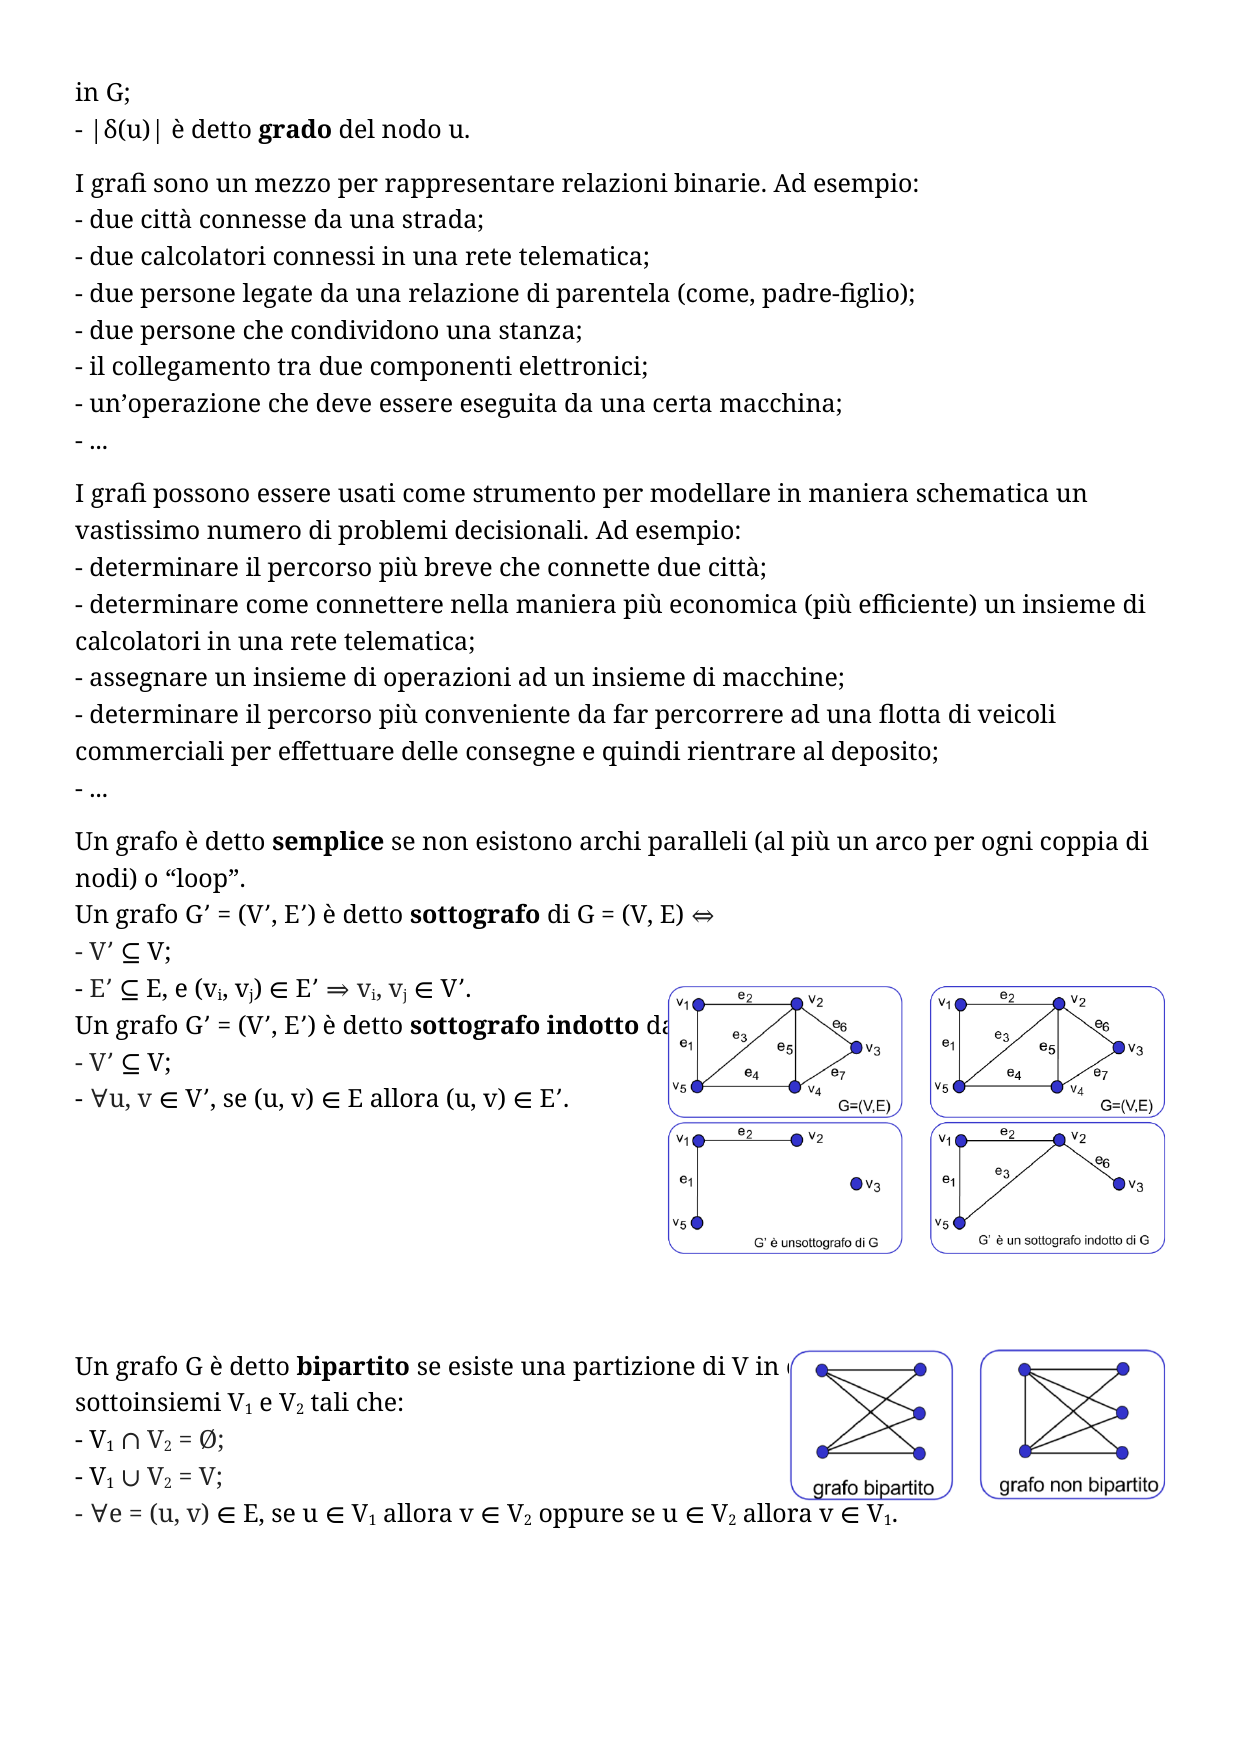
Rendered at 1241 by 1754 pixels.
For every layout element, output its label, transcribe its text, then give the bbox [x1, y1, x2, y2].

text I grafi possono essere usati come strumento per modellare in maniera schematica un vastissimo numero di problemi decisionali. Ad esempio: - determinare il percorso più breve che connette due città; - determinare come connettere nella maniera più economica (più efficiente) un insieme di calcolatori in una rete telematica; - assegnare un insieme di operazioni ad un insieme di macchine; - determinare il percorso più conveniente da far percorrere ad una flotta di veicoli commerciali per effettuare delle consegne e quindi rientrare al deposito; - ... [75, 476, 1165, 804]
text Un grafo è detto semplice se non esistono archi paralleli (al più un arco per ogni coppia di nodi) o “loop”. Un grafo G’ = (V’, E’) è detto sottografo di G = (V, E) ⇔ - V’ ⊆ V; - E’ ⊆ E, e (vi, vj) ∈ E’ ⇒ vi, vj ∈ V’. Un grafo G’ = (V’, E’) è detto sottografo indotto da V’ in G = (V, E) ⇔ - V’ ⊆ V; - ∀u, v ∈ V’, se (u, v) ∈ E allora (u, v) ∈ E’. [75, 824, 1165, 1115]
text I grafi sono un mezzo per rappresentare relazioni binarie. Ad esempio: - due città connesse da una strada; - due calcolatori connessi in una rete telematica; - due persone legate da una relazione di parentela (come, padre-figlio); - due persone che condividono una stanza; - il collegamento tra due componenti elettronici; - un’operazione che deve essere eseguita da una certa macchina; - ... [75, 165, 1165, 457]
picture [789, 1349, 1166, 1501]
picture [667, 985, 903, 1254]
picture [929, 986, 1166, 1254]
